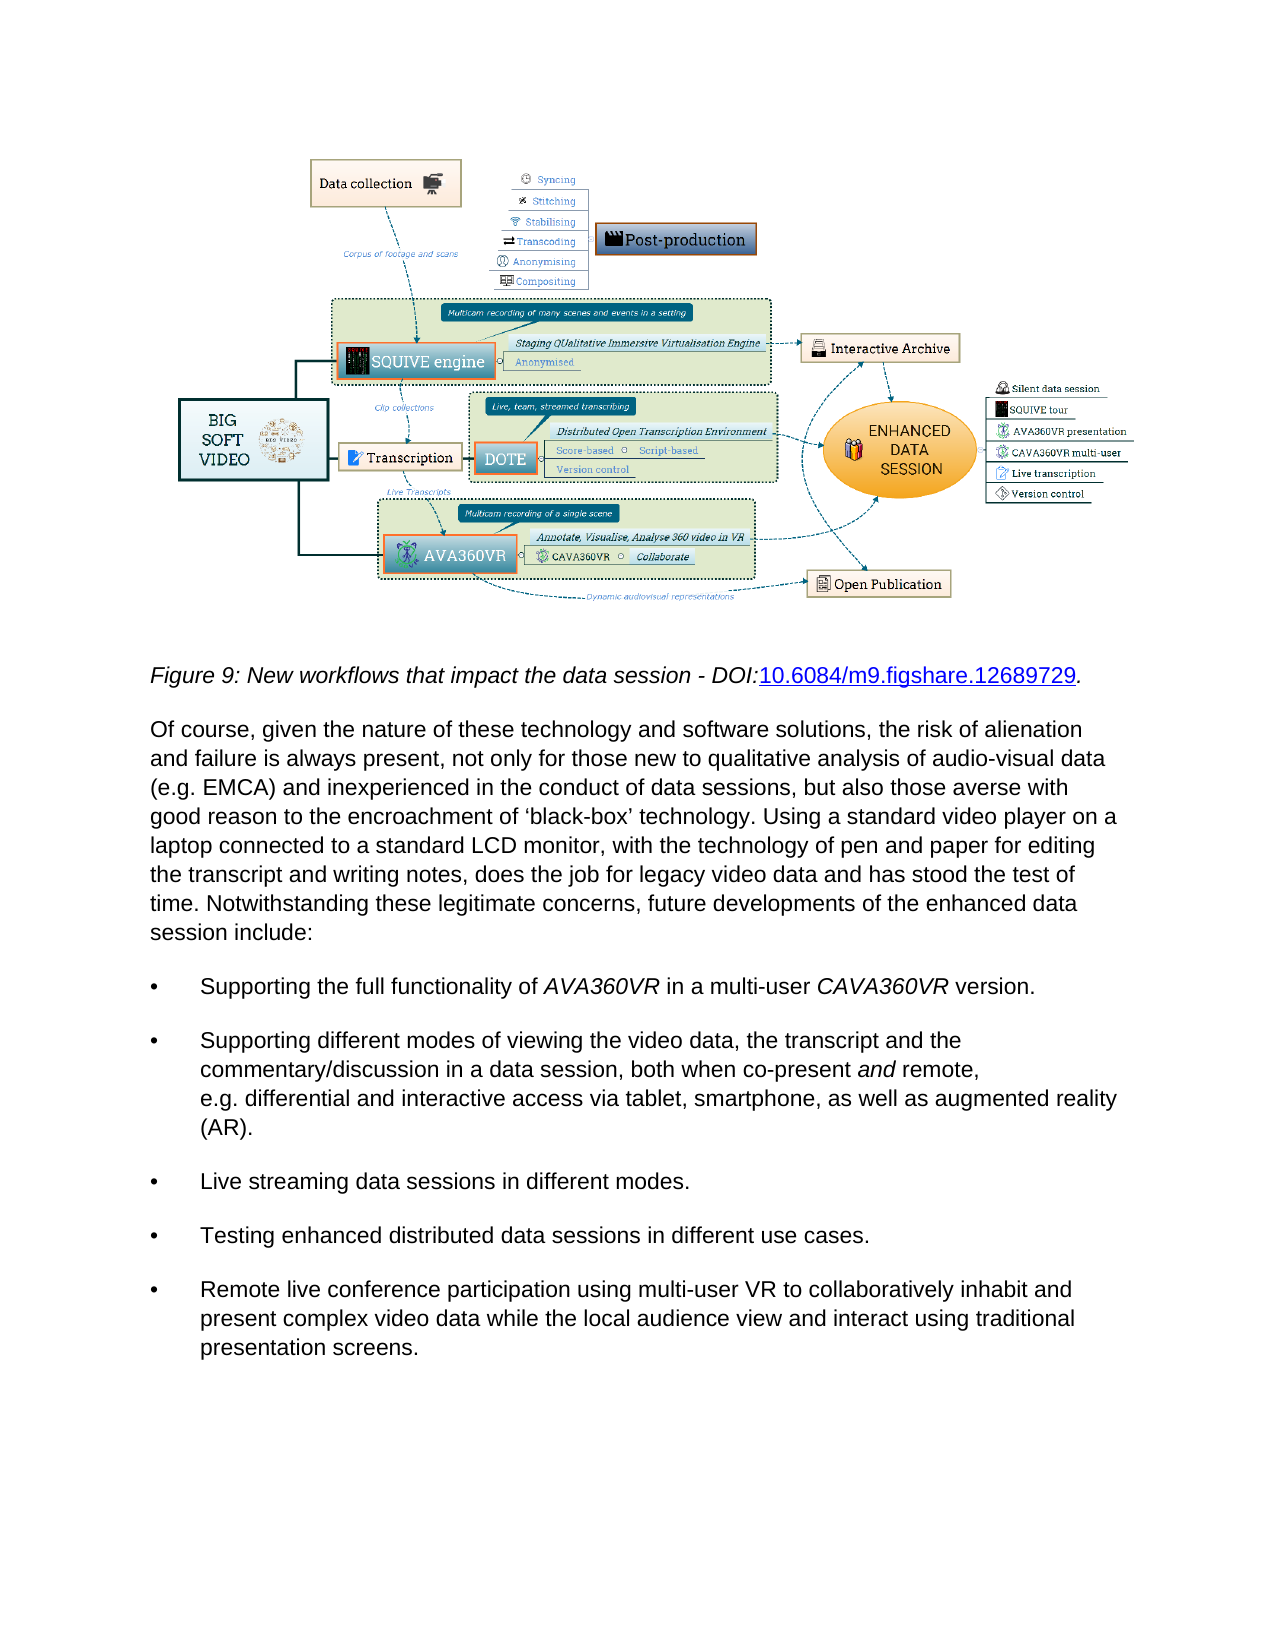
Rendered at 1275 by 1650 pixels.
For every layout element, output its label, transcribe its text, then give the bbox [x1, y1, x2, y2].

list Supporting different modes of viewing the video data, the transcript and the commentary/discussion in a data session, both when co-present and remote, e.g. differential and interactive access via tablet, smartphone, as well as augmented reality (AR). [150, 1027, 1125, 1140]
list Testing enhanced distributed data sessions in different use cases. [150, 1222, 1125, 1248]
list Remote live conference participation using multi-user VR to collaboratively inhabit and present complex video data while the local audience view and interact using traditional presentation screens. [150, 1276, 1125, 1360]
list Supporting the full functionality of AVA360VR in a multi-user CAVA360VR version. [150, 973, 1125, 999]
text Of course, given the nature of these technology and software solutions, the risk of alienation and failure is always present, not only for those new to qualitative analysis of audio-visual data (e.g. EMCA) and inexperienced in the conduct of data sessions, but also those averse with good reason to the encroachment of ‘black-box’ technology. Using a standard video player on a laptop connected to a standard LCD monitor, with the technology of pen and paper for editing the transcript and writing notes, does the job for legacy video data and has stood the test of time. Notwithstanding these legitimate concerns, future developments of the enhanced data session include: [150, 716, 1125, 945]
picture [168, 150, 1144, 635]
list Live streaming data sessions in different modes. [150, 1168, 1125, 1194]
text Figure 9: New workflows that impact the data session - DOI:10.6084/m9.figshare.12689729. [150, 662, 1125, 688]
